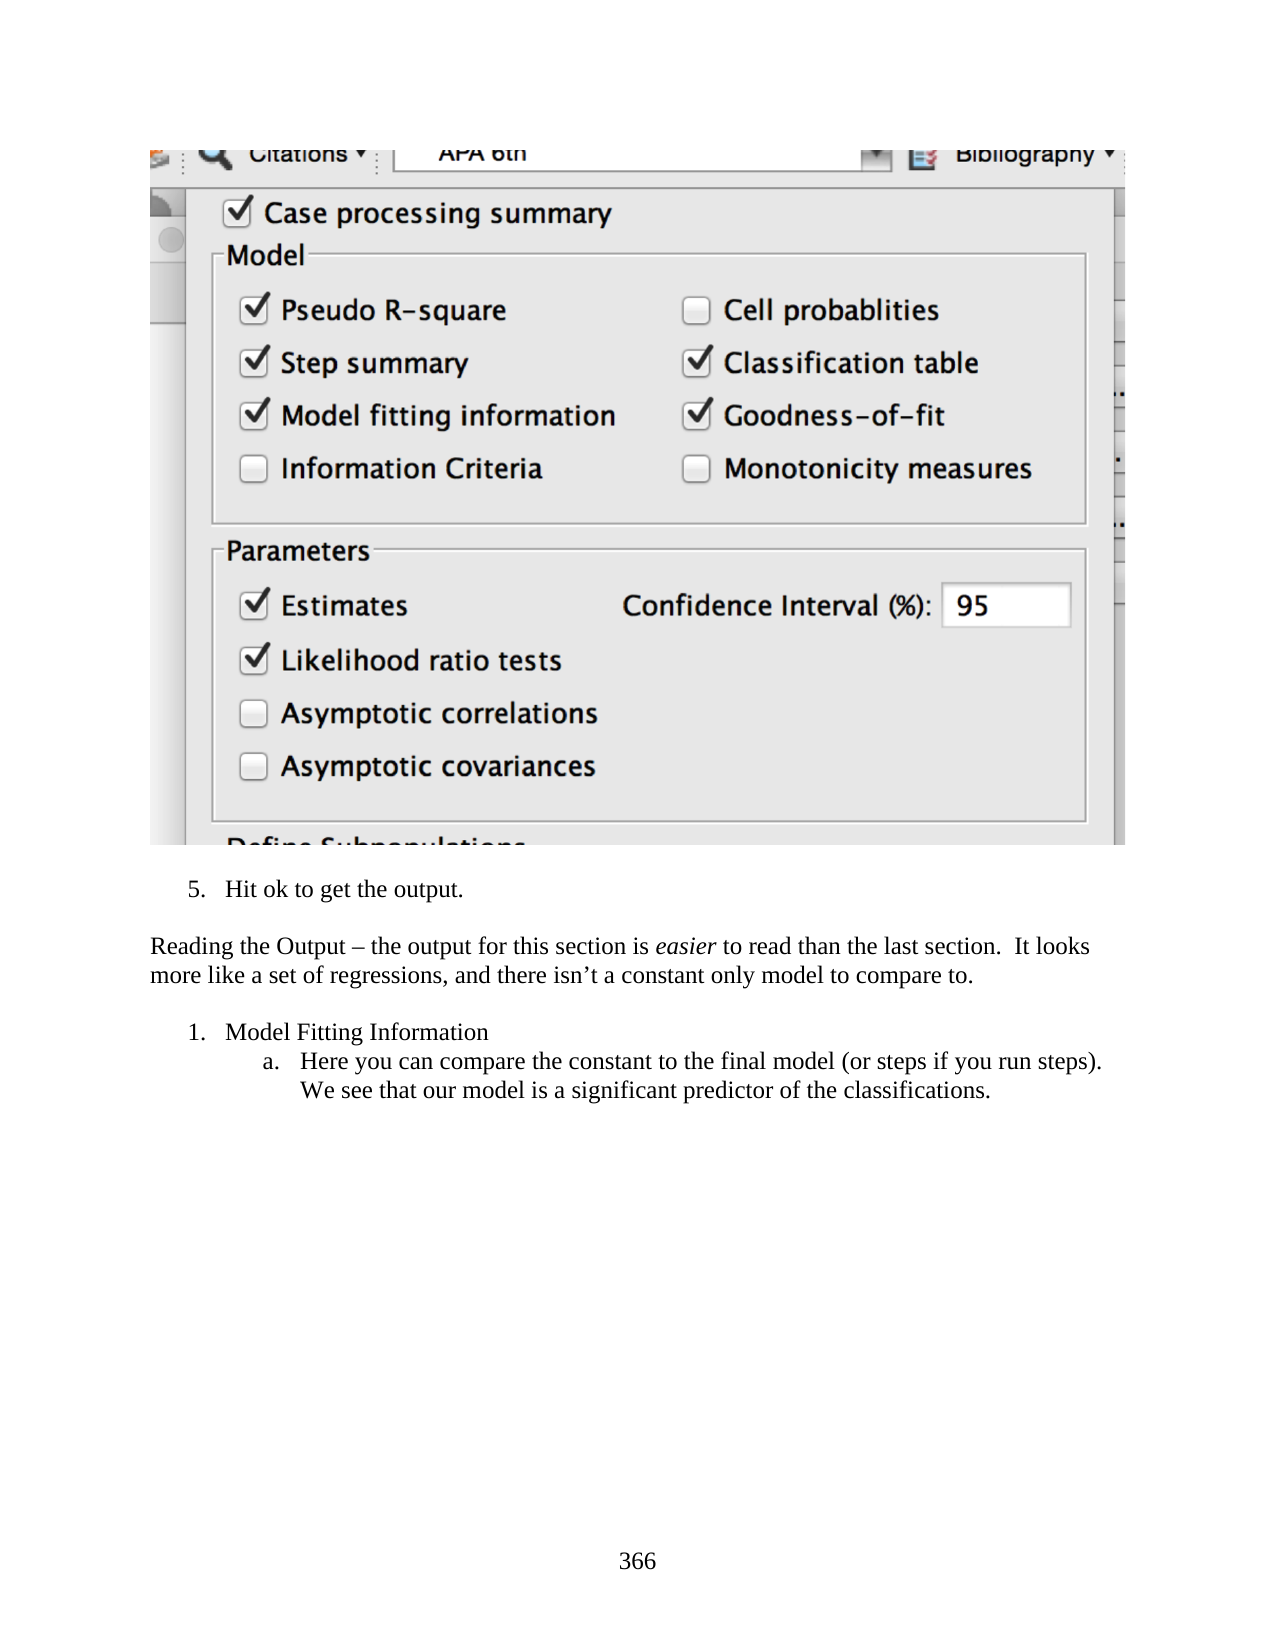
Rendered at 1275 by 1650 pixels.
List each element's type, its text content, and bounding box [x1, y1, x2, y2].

picture [150, 150, 1125, 845]
list Hit ok to get the output. [187, 874, 1125, 902]
text Reading the Output – the output for this section is easier to read than the last section. It looks more like a set of regressions, and there isn’t a constant only model to compare to. [150, 931, 1125, 989]
list Here you can compare the constant to the final model (or steps if you run steps). We see that our model is a significant predictor of the classifications. [262, 1046, 1125, 1104]
list Model Fitting Information [187, 1017, 1125, 1046]
